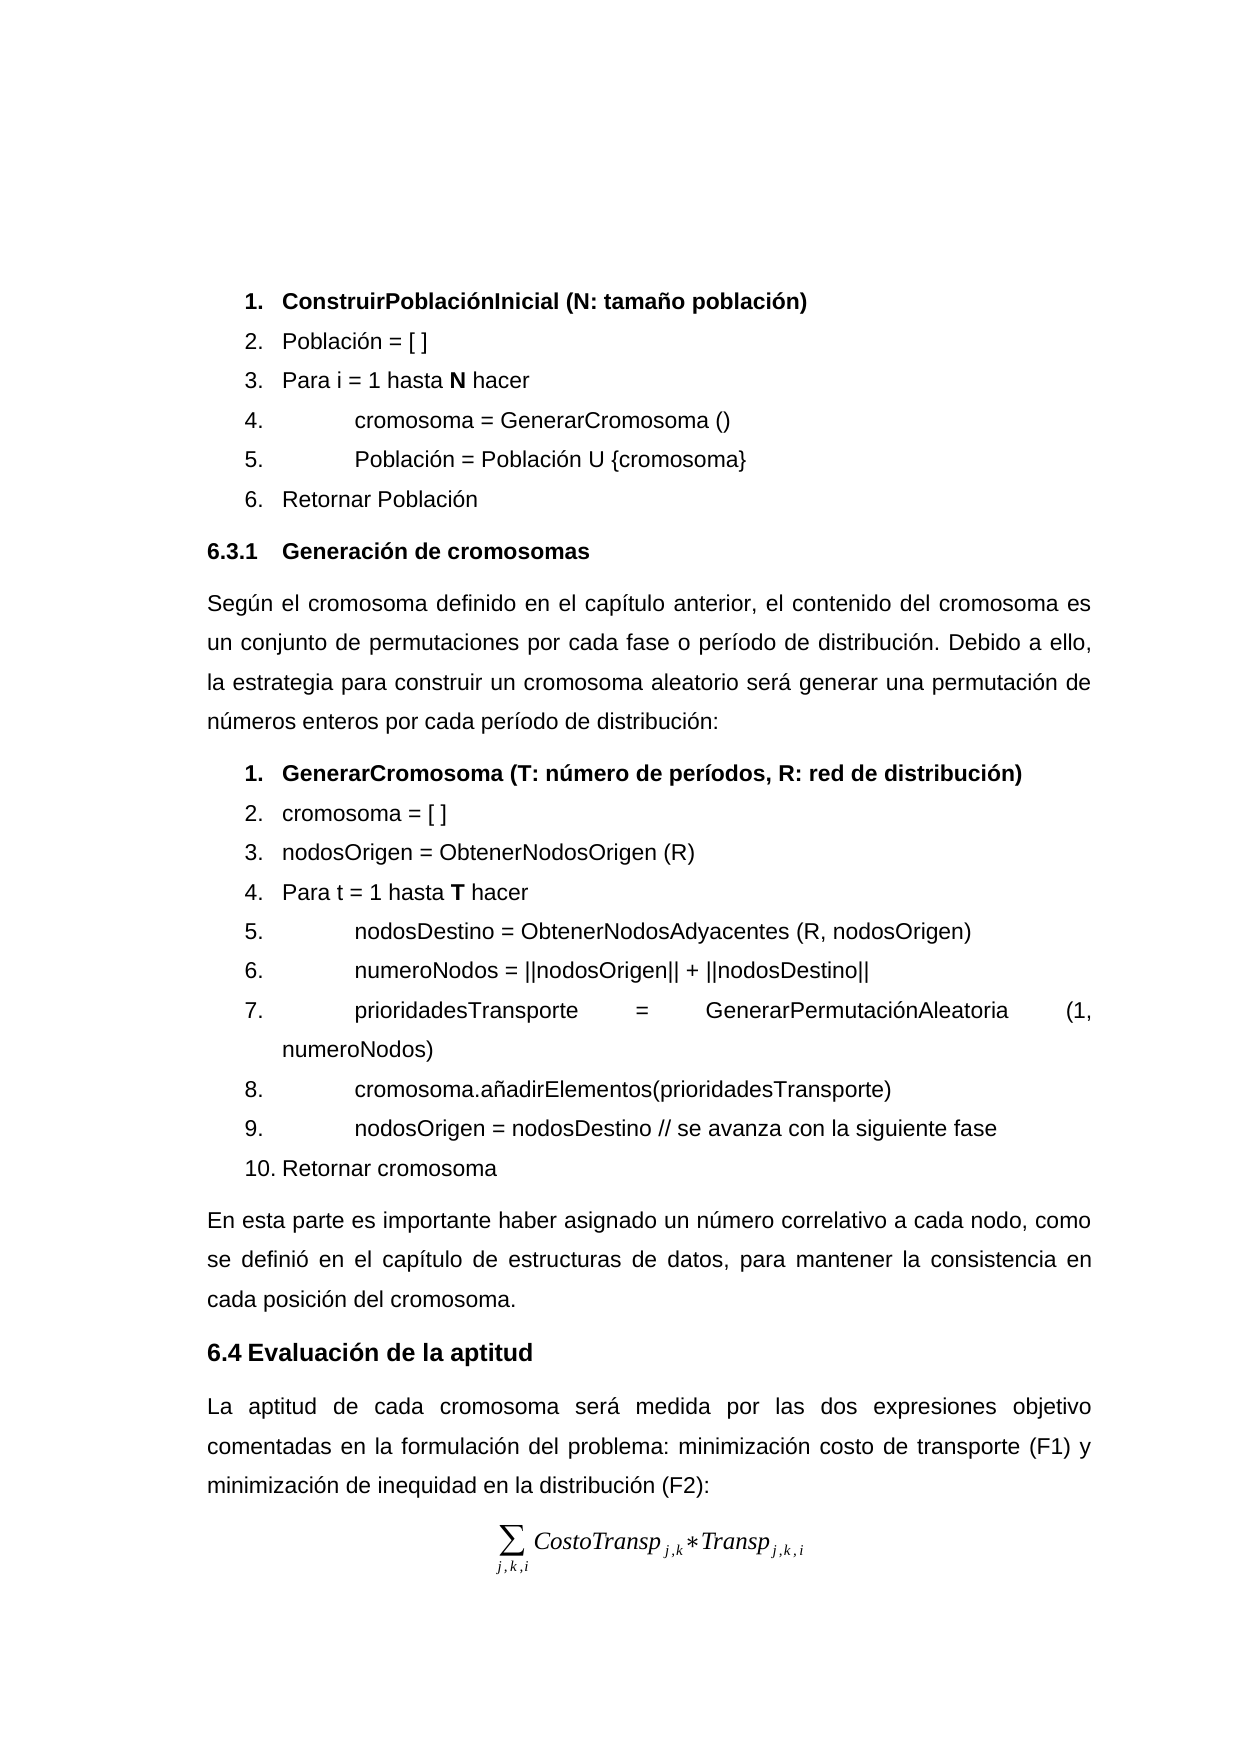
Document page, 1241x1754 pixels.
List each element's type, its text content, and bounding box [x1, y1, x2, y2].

list numeroNodos = ||nodosOrigen|| + ||nodosDestino|| [244, 957, 1092, 984]
list Retornar Población [244, 486, 1092, 512]
list Retornar cromosoma [244, 1155, 1092, 1181]
list ConstruirPoblaciónInicial (N: tamaño población) [244, 288, 1092, 314]
list cromosoma = [ ] [244, 799, 1092, 826]
list nodosOrigen = nodosDestino // se avanza con la siguiente fase [244, 1115, 1092, 1142]
list GenerarCromosoma (T: número de períodos, R: red de distribución) [244, 760, 1092, 786]
list cromosoma.añadirElementos(prioridadesTransporte) [244, 1076, 1092, 1102]
text La aptitud de cada cromosoma será medida por las dos expresiones objetivo comentadas en la formulación del problema: minimización costo de transporte (F1) y minimización de inequidad en la distribución (F2): [207, 1393, 1092, 1499]
list cromosoma = GenerarCromosoma () [244, 407, 1092, 433]
list Para t = 1 hasta T hacer [244, 878, 1092, 905]
list Población = Población U {cromosoma} [244, 446, 1092, 472]
subtitle Generación de cromosomas [207, 538, 1092, 564]
list nodosDestino = ObtenerNodosAdyacentes (R, nodosOrigen) [244, 918, 1092, 944]
list nodosOrigen = ObtenerNodosOrigen (R) [244, 839, 1092, 865]
text Según el cromosoma definido en el capítulo anterior, el contenido del cromosoma es un conjunto de permutaciones por cada fase o período de distribución. Debido a ello, la estrategia para construir un cromosoma aleatorio será generar una permutación de números enteros por cada período de distribución: [207, 589, 1092, 734]
list Población = [ ] [244, 328, 1092, 354]
subtitle Evaluación de la aptitud [207, 1338, 1092, 1366]
list prioridadesTransporte = GenerarPermutaciónAleatoria (1, numeroNodos) [244, 997, 1092, 1063]
list Para i = 1 hasta N hacer [244, 367, 1092, 393]
text En esta parte es importante haber asignado un número correlativo a cada nodo, como se definió en el capítulo de estructuras de datos, para mantener la consistencia en cada posición del cromosoma. [207, 1207, 1092, 1312]
